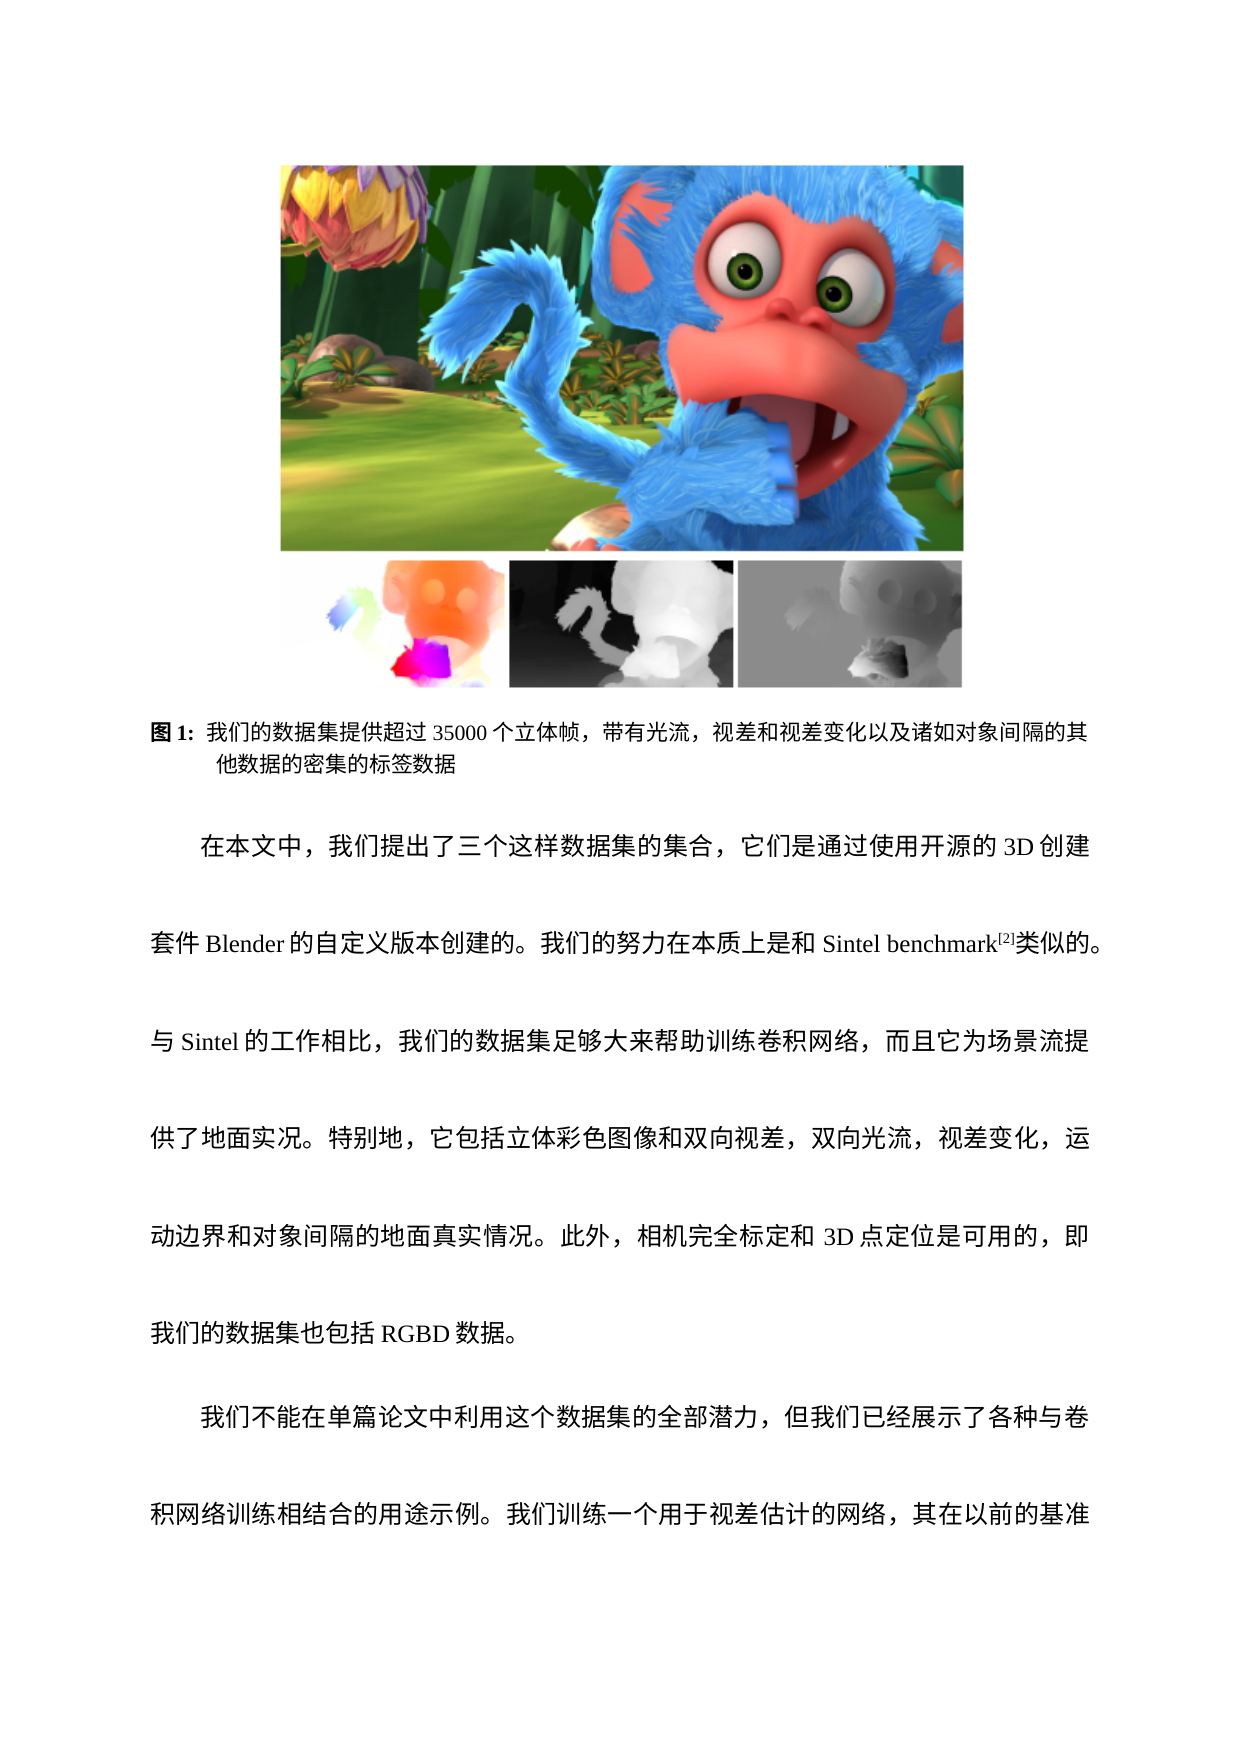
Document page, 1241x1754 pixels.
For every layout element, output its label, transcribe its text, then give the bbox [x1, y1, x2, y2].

text 在本文中，我们提出了三个这样数据集的集合，它们是通过使用开源的3D创建套件Blender的自定义版本创建的。我们的努力在本质上是和Sintel benchmark[2]类似的。与Sintel的工作相比，我们的数据集足够大来帮助训练卷积网络，而且它为场景流提供了地面实况。特别地，它包括立体彩色图像和双向视差，双向光流，视差变化，运动边界和对象间隔的地面真实情况。此外，相机完全标定和3D点定位是可用的，即我们的数据集也包括 RGBD数据。 [150, 812, 1090, 1364]
picture [271, 162, 970, 694]
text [150, 1383, 1090, 1545]
text 图1: 我们的数据集提供超过35000个立体帧，带有光流，视差和视差变化以及诸如对象间隔的其他数据的密集的标签数据 [150, 714, 1090, 779]
